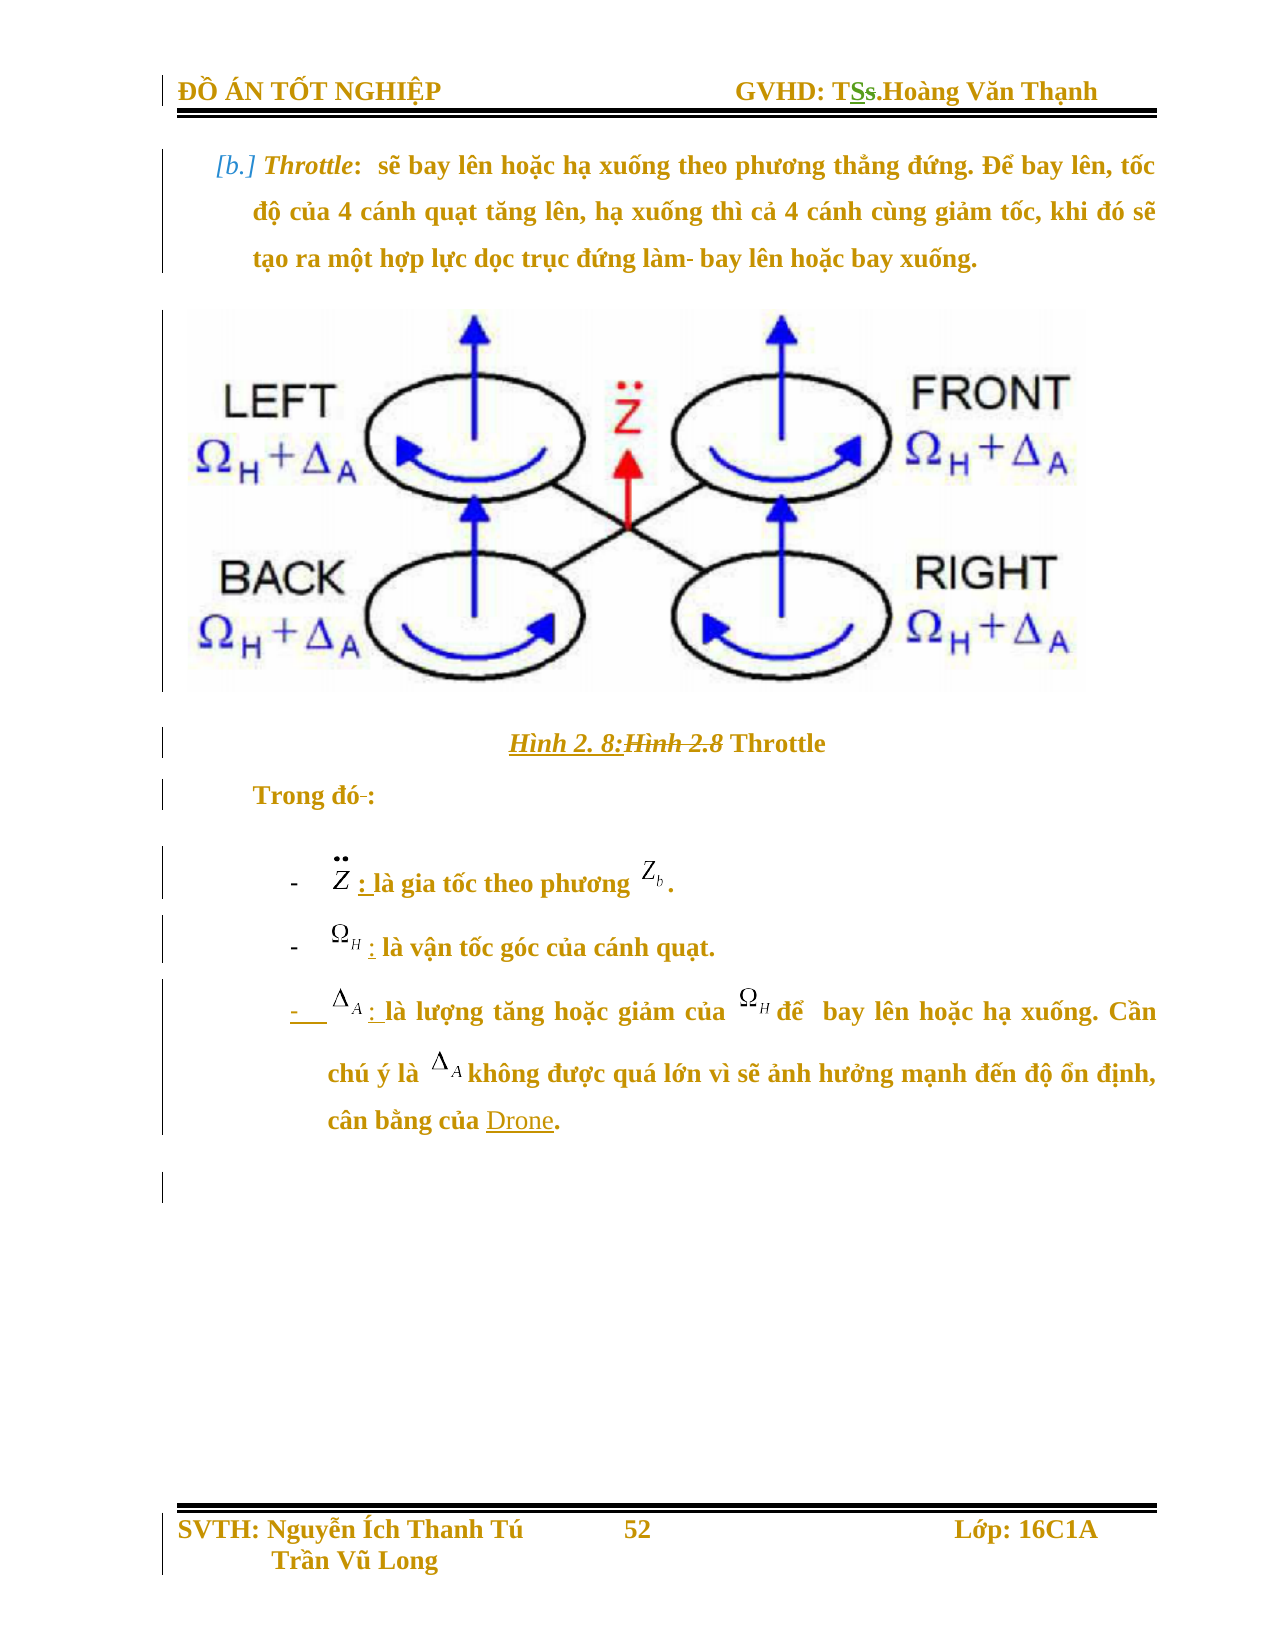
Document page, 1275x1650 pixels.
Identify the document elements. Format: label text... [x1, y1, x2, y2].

list là gia tốc theo phương . [290, 846, 1157, 899]
list là lượng tăng hoặc giảm của để bay lên hoặc hạ xuống. Cần chú ý là không được quá lớn vì sẽ ảnh hưởng mạnh đến độ ổn định, cân bằng của . [290, 979, 1157, 1135]
list Throttle: sẽ bay lên hoặc hạ xuống theo phương thẳng đứng. Để bay lên, tốc độ của 4 cánh quạt tăng lên, hạ xuống thì cả 4 cánh cùng giảm tốc, khi đó sẽ tạo ra một hợp lực dọc trục đứng làm bay lên hoặc bay xuống. [215, 149, 1157, 273]
list là vận tốc góc của cánh quạt. [290, 915, 1157, 963]
text Trong đó: [252, 779, 1157, 810]
picture [177, 309, 1098, 692]
text Throttle [177, 727, 1157, 758]
